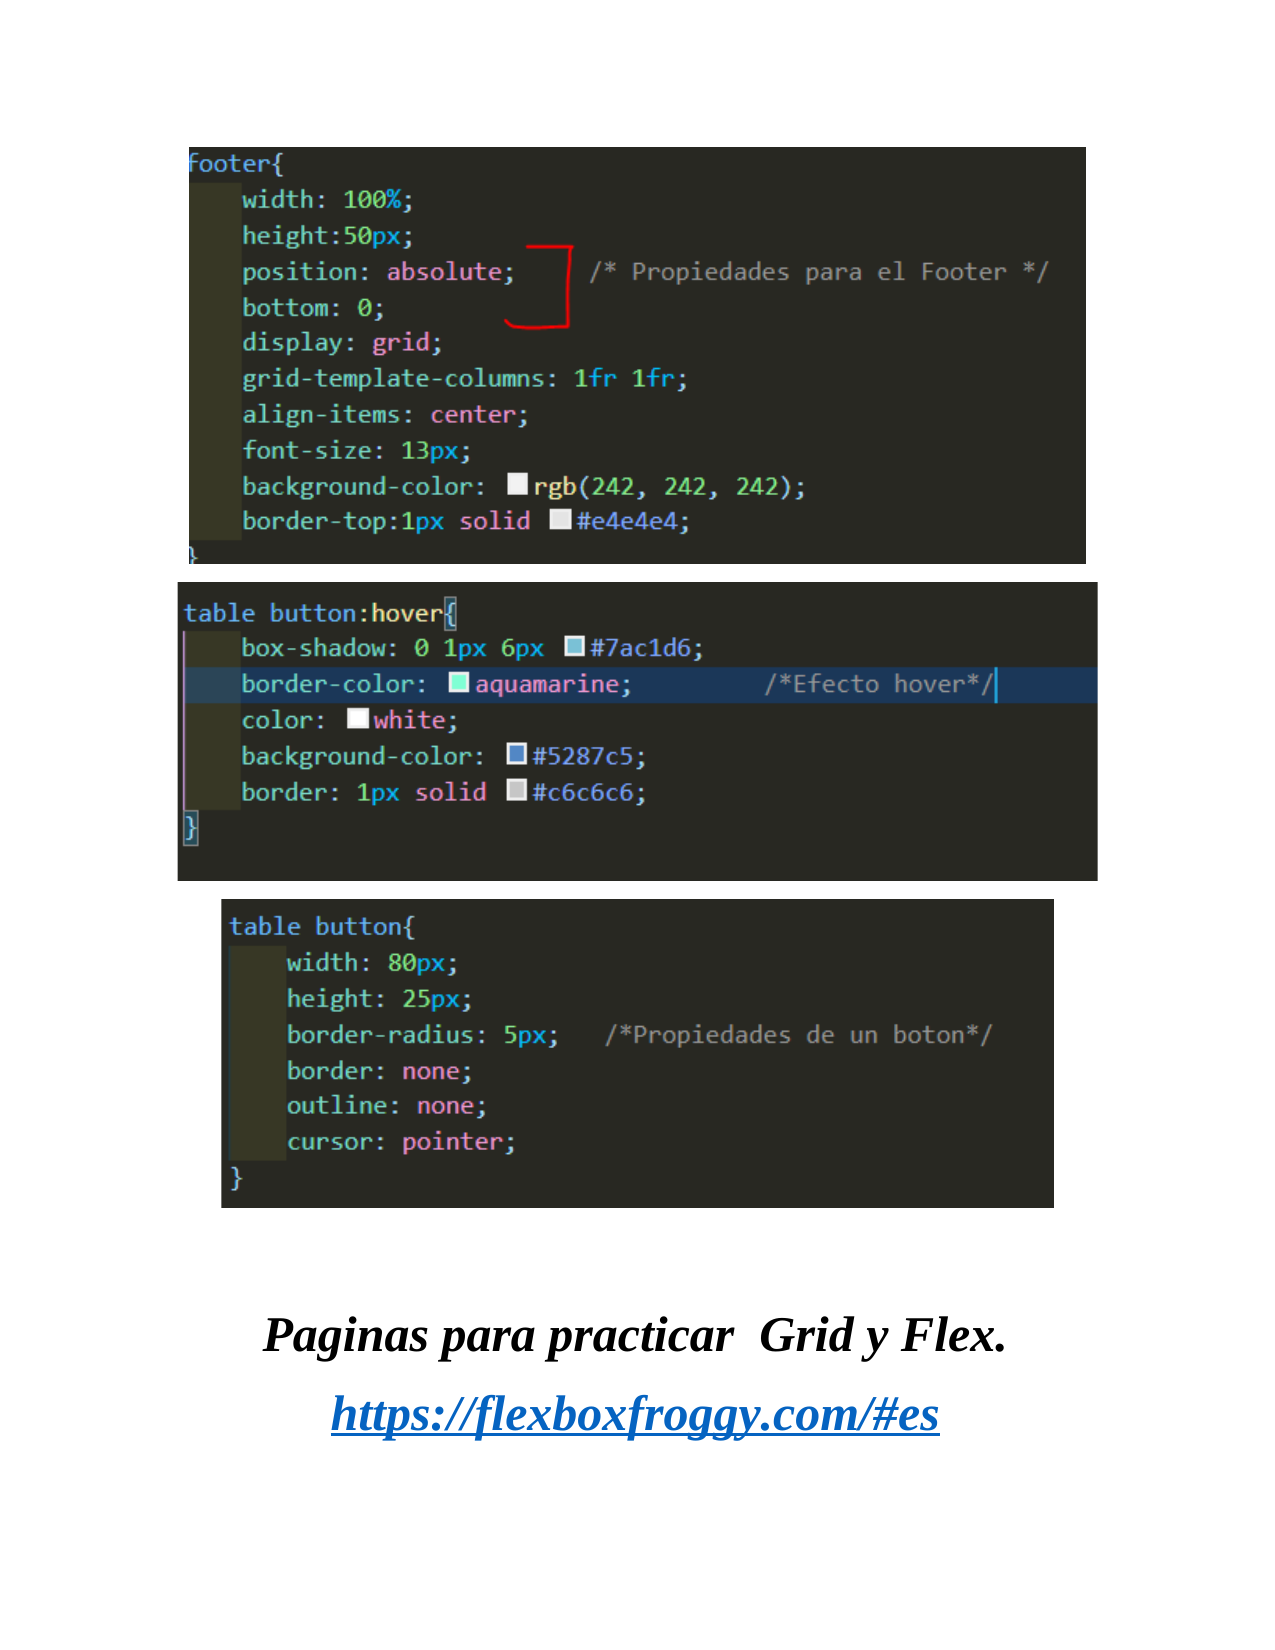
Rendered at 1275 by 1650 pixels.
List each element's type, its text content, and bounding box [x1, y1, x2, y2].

picture [177, 582, 1098, 881]
picture [221, 899, 1054, 1208]
text https://flexboxfroggy.com/#es [177, 1383, 1098, 1441]
picture [189, 147, 1086, 564]
text Paginas para practicar Grid y Flex. [177, 1305, 1098, 1362]
